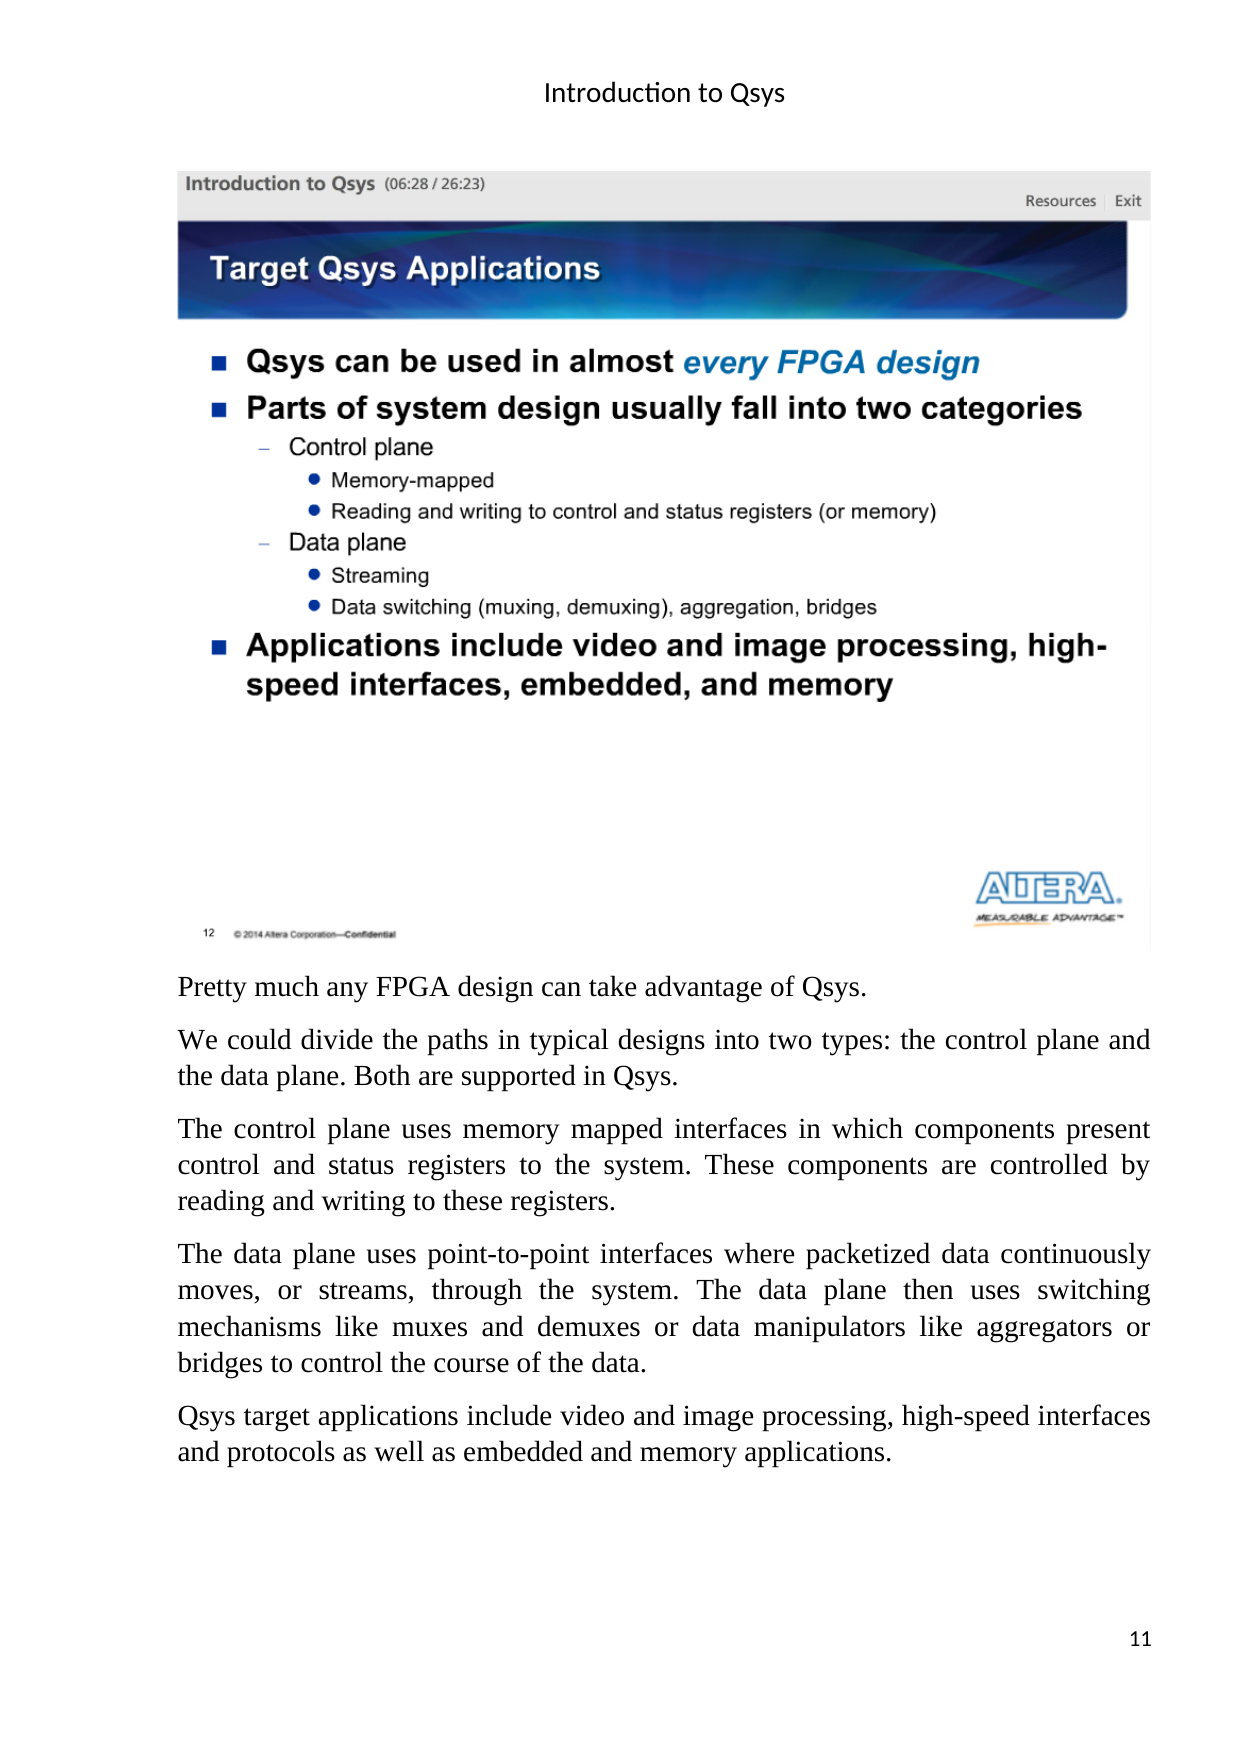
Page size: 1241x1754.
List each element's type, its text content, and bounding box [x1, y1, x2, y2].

picture [177, 171, 1151, 951]
text Pretty much any FPGA design can take advantage of Qsys. [177, 969, 1152, 1003]
text We could divide the paths in typical designs into two types: the control plane and the data plane. Both are supported in Qsys. [177, 1022, 1152, 1092]
text The control plane uses memory mapped interfaces in which components present control and status registers to the system. These components are controlled by reading and writing to these registers. [177, 1111, 1152, 1217]
text Qsys target applications include video and image processing, high-speed interfaces and protocols as well as embedded and memory applications. [177, 1398, 1152, 1467]
text The data plane uses point-to-point interfaces where packetized data continuously moves, or streams, through the system. The data plane then uses switching mechanisms like muxes and demuxes or data manipulators like aggregators or bridges to control the course of the data. [177, 1236, 1152, 1378]
